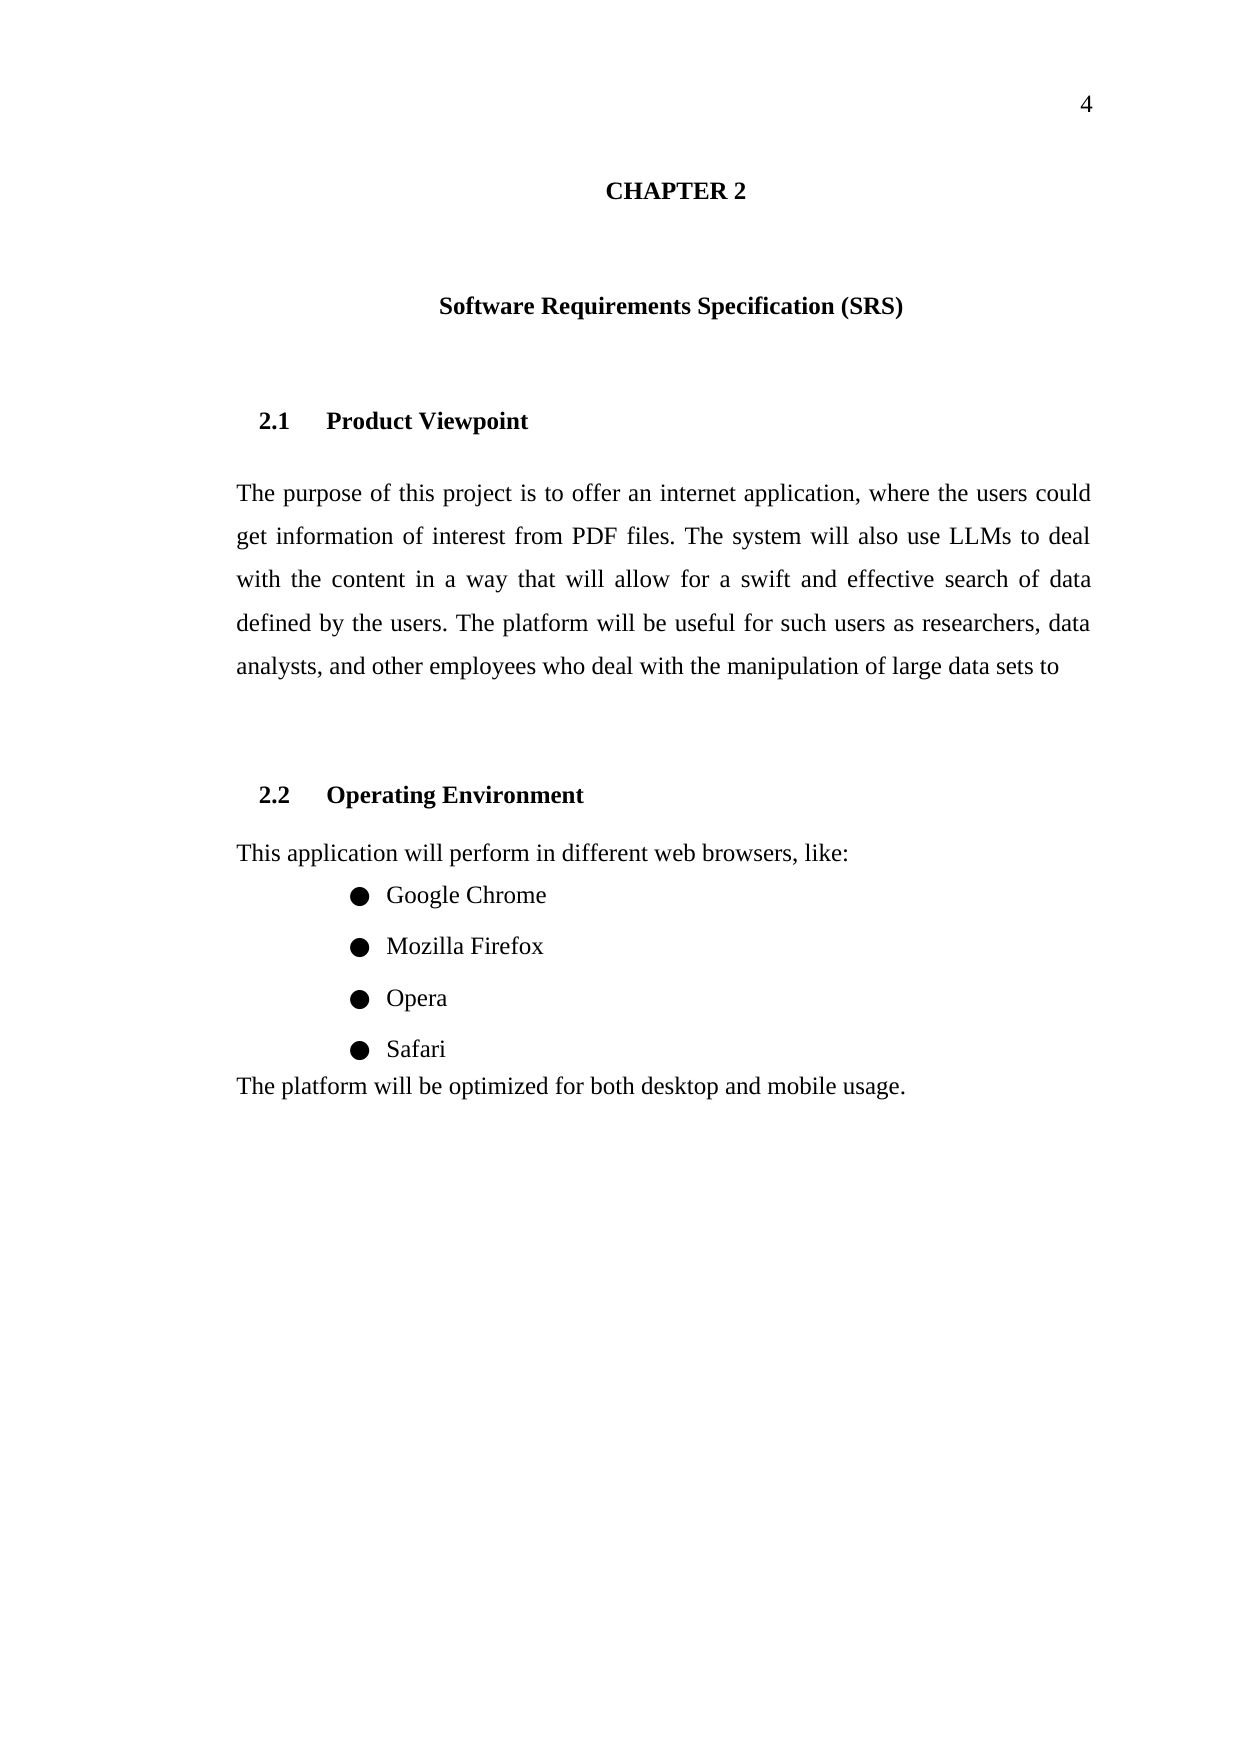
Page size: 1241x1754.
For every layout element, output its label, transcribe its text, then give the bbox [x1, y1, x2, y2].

text The purpose of this project is to offer an internet application, where the users could get information of interest from PDF files. The system will also use LLMs to deal with the content in a way that will allow for a swift and effective search of data defined by the users. The platform will be useful for such users as researchers, data analysts, and other employees who deal with the manipulation of large data sets to [236, 478, 1092, 679]
list Opera [349, 969, 1092, 1020]
subtitle Operating Environment [259, 780, 1092, 809]
list Safari [349, 1020, 1092, 1071]
list Google Chrome [349, 866, 1092, 918]
subtitle Software Requirements Specification (SRS) [236, 291, 1092, 320]
subtitle Product Viewpoint [259, 406, 1092, 435]
text The platform will be optimized for both desktop and mobile usage. [236, 1071, 1092, 1100]
text This application will perform in different web browsers, like: [236, 838, 1092, 866]
list Mozilla Firefox [349, 918, 1092, 969]
